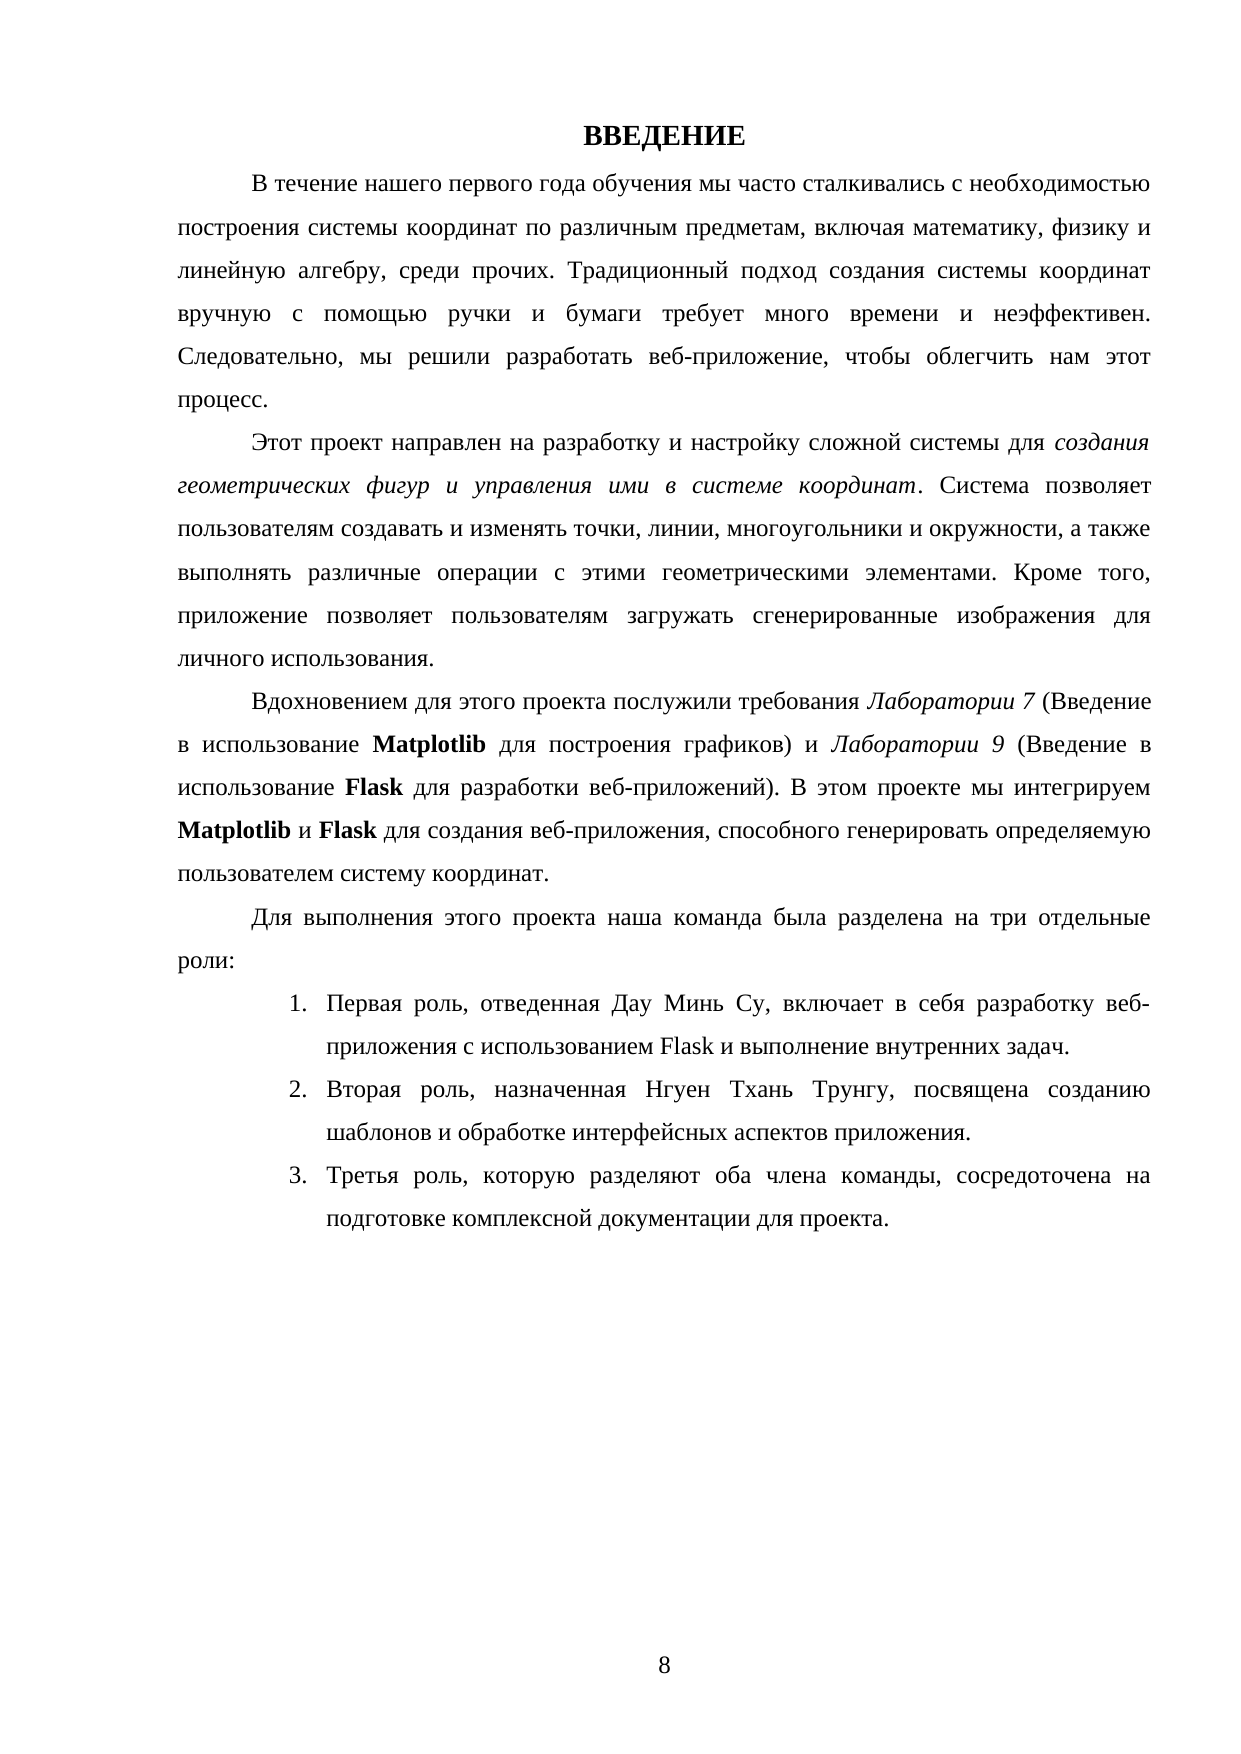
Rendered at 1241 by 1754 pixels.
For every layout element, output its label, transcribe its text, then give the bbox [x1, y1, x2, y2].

subtitle ВВЕДЕНИЕ [177, 118, 1152, 152]
list Вторая роль, назначенная Нгуен Тхань Трунгу, посвящена созданию шаблонов и обработке интерфейсных аспектов приложения. [288, 1074, 1152, 1146]
text Вдохновением для этого проекта послужили требования Лаборатории 7 (Введение в использование Matplotlib для построения графиков) и Лаборатории 9 (Введение в использование Flask для разработки веб-приложений). В этом проекте мы интегрируем Matplotlib и Flask для создания веб-приложения, способного генерировать определяемую пользователем систему координат. [177, 686, 1152, 887]
list Третья роль, которую разделяют оба члена команды, сосредоточена на подготовке комплексной документации для проекта. [288, 1160, 1152, 1232]
list Первая роль, отведенная Дау Минь Су, включает в себя разработку веб-приложения с использованием Flask и выполнение внутренних задач. [288, 988, 1152, 1060]
text Этот проект направлен на разработку и настройку сложной системы для создания геометрических фигур и управления ими в системе координат. Система позволяет пользователям создавать и изменять точки, линии, многоугольники и окружности, а также выполнять различные операции с этими геометрическими элементами. Кроме того, приложение позволяет пользователям загружать сгенерированные изображения для личного использования. [177, 427, 1152, 672]
text В течение нашего первого года обучения мы часто сталкивались с необходимостью построения системы координат по различным предметам, включая математику, физику и линейную алгебру, среди прочих. Традиционный подход создания системы координат вручную с помощью ручки и бумаги требует много времени и неэффективен. Следовательно, мы решили разработать веб-приложение, чтобы облегчить нам этот процесс. [177, 168, 1152, 413]
text Для выполнения этого проекта наша команда была разделена на три отдельные роли: [177, 902, 1152, 973]
